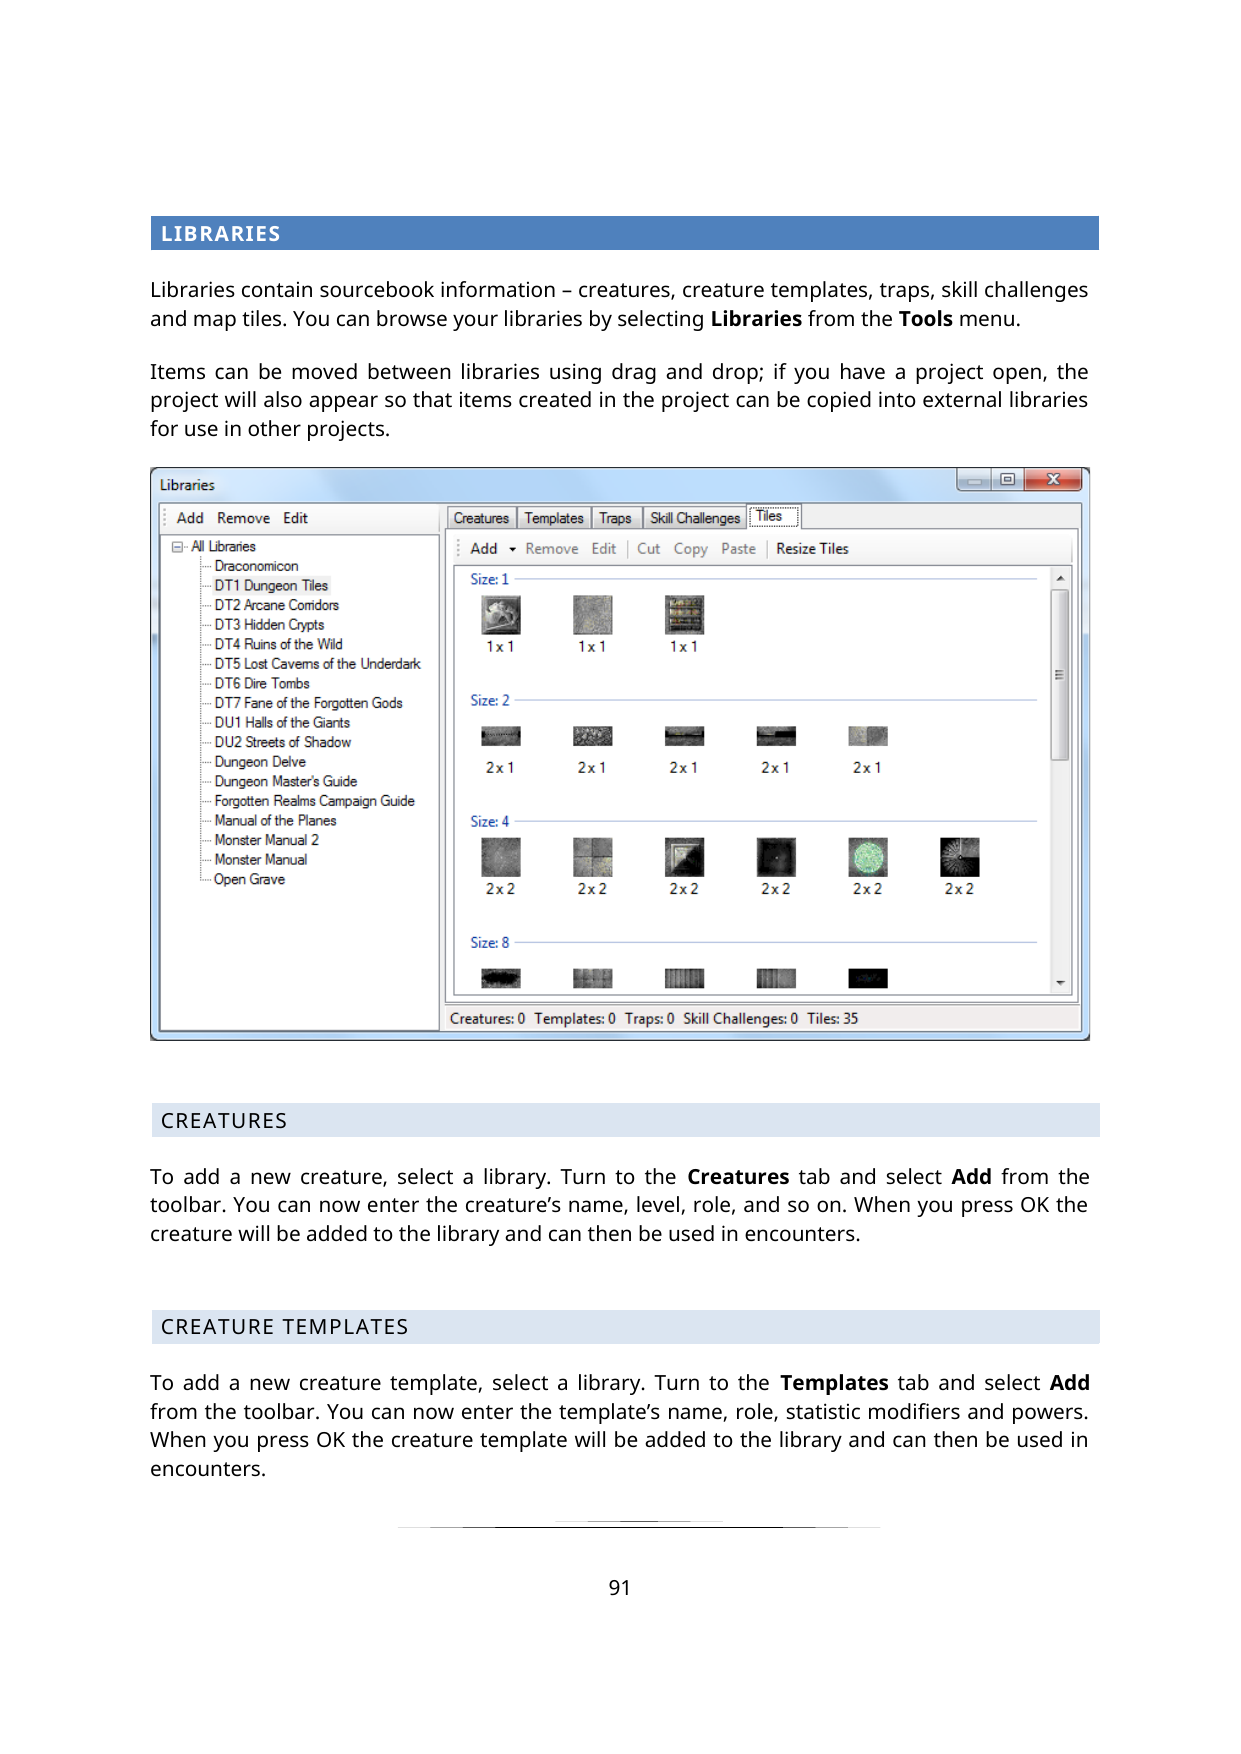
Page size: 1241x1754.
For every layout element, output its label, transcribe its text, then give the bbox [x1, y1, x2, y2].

text To add a new creature template, select a library. Turn to the Templates tab and select Add from the toolbar. You can now enter the template’s name, role, statistic modifiers and powers. When you press OK the creature template will be added to the library and can then be used in encounters. [150, 1368, 1090, 1482]
subtitle Libraries [152, 217, 1098, 249]
subtitle Creature Templates [153, 1311, 1099, 1343]
picture [150, 467, 1091, 1041]
subtitle Creatures [153, 1104, 1099, 1136]
text Libraries contain sourcebook information – creatures, creature templates, traps, skill challenges and map tiles. You can browse your libraries by selecting Libraries from the Tools menu. [150, 275, 1090, 332]
text To add a new creature, select a library. Turn to the Creatures tab and select Add from the toolbar. You can now enter the creature’s name, level, role, and so on. When you press OK the creature will be added to the library and can then be used in encounters. [150, 1162, 1090, 1247]
text Items can be moved between libraries using drag and drop; if you have a project open, the project will also appear so that items created in the project can be copied into external libraries for use in other projects. [150, 357, 1090, 442]
